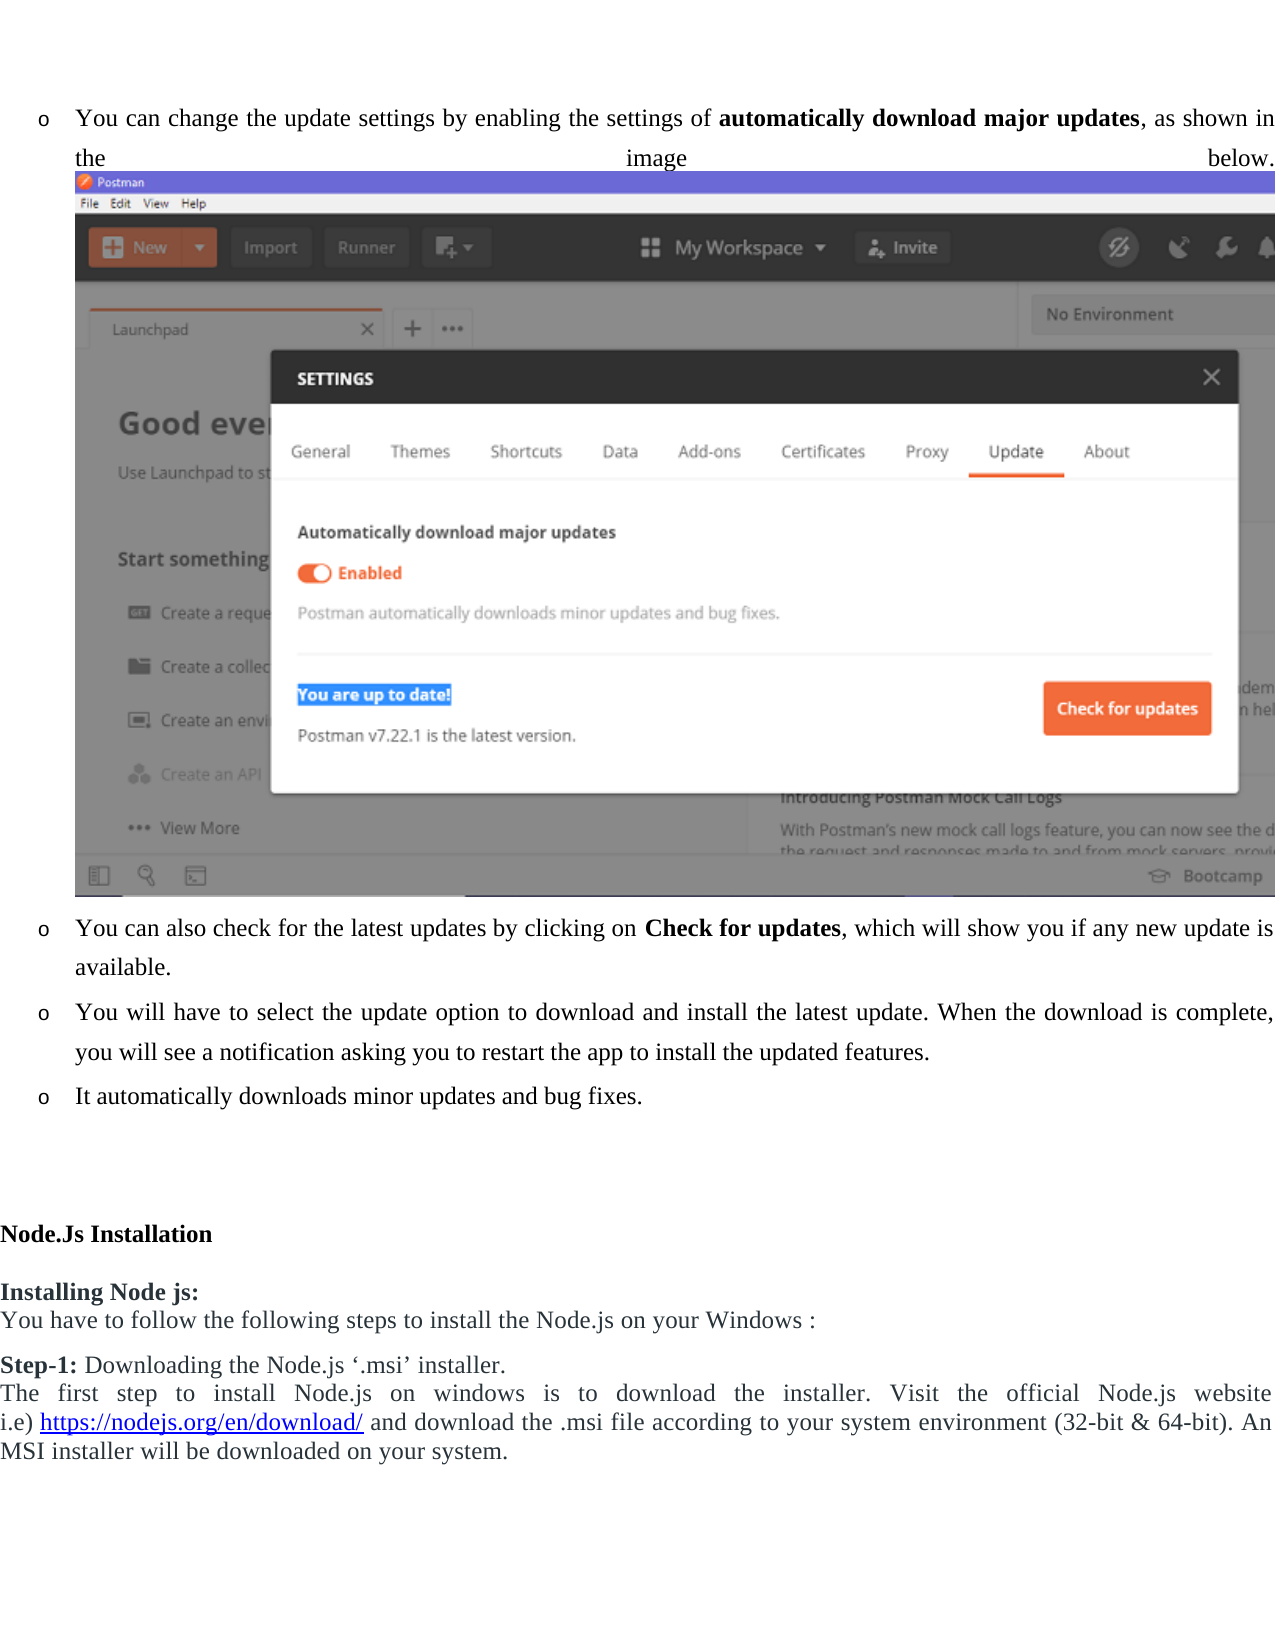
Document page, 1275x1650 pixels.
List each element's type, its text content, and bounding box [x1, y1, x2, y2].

list It automatically downloads minor updates and bug fixes. [37, 1072, 1275, 1111]
text The first step to install Node.js on windows is to download the installer. Visit the official Node.js website i.e) https://nodejs.org/en/download/ and download the .msi file according to your system environment (32-bit & 64-bit). An MSI installer will be downloaded on your system. [0, 1378, 1275, 1465]
text You have to follow the following steps to install the Node.js on your Windows : [0, 1305, 1275, 1334]
text Step-1: Downloading the Node.js ‘.msi’ installer. [0, 1350, 1275, 1378]
text Node.Js Installation [0, 1208, 1275, 1247]
picture [75, 171, 1275, 897]
list You can also check for the latest updates by clicking on Check for updates, which will show you if any new update is available. [37, 903, 1275, 981]
text Installing Node js: [0, 1277, 1275, 1305]
list You will have to select the update option to download and install the latest update. When the download is complete, you will see a notification asking you to restart the app to install the updated features. [37, 987, 1275, 1066]
